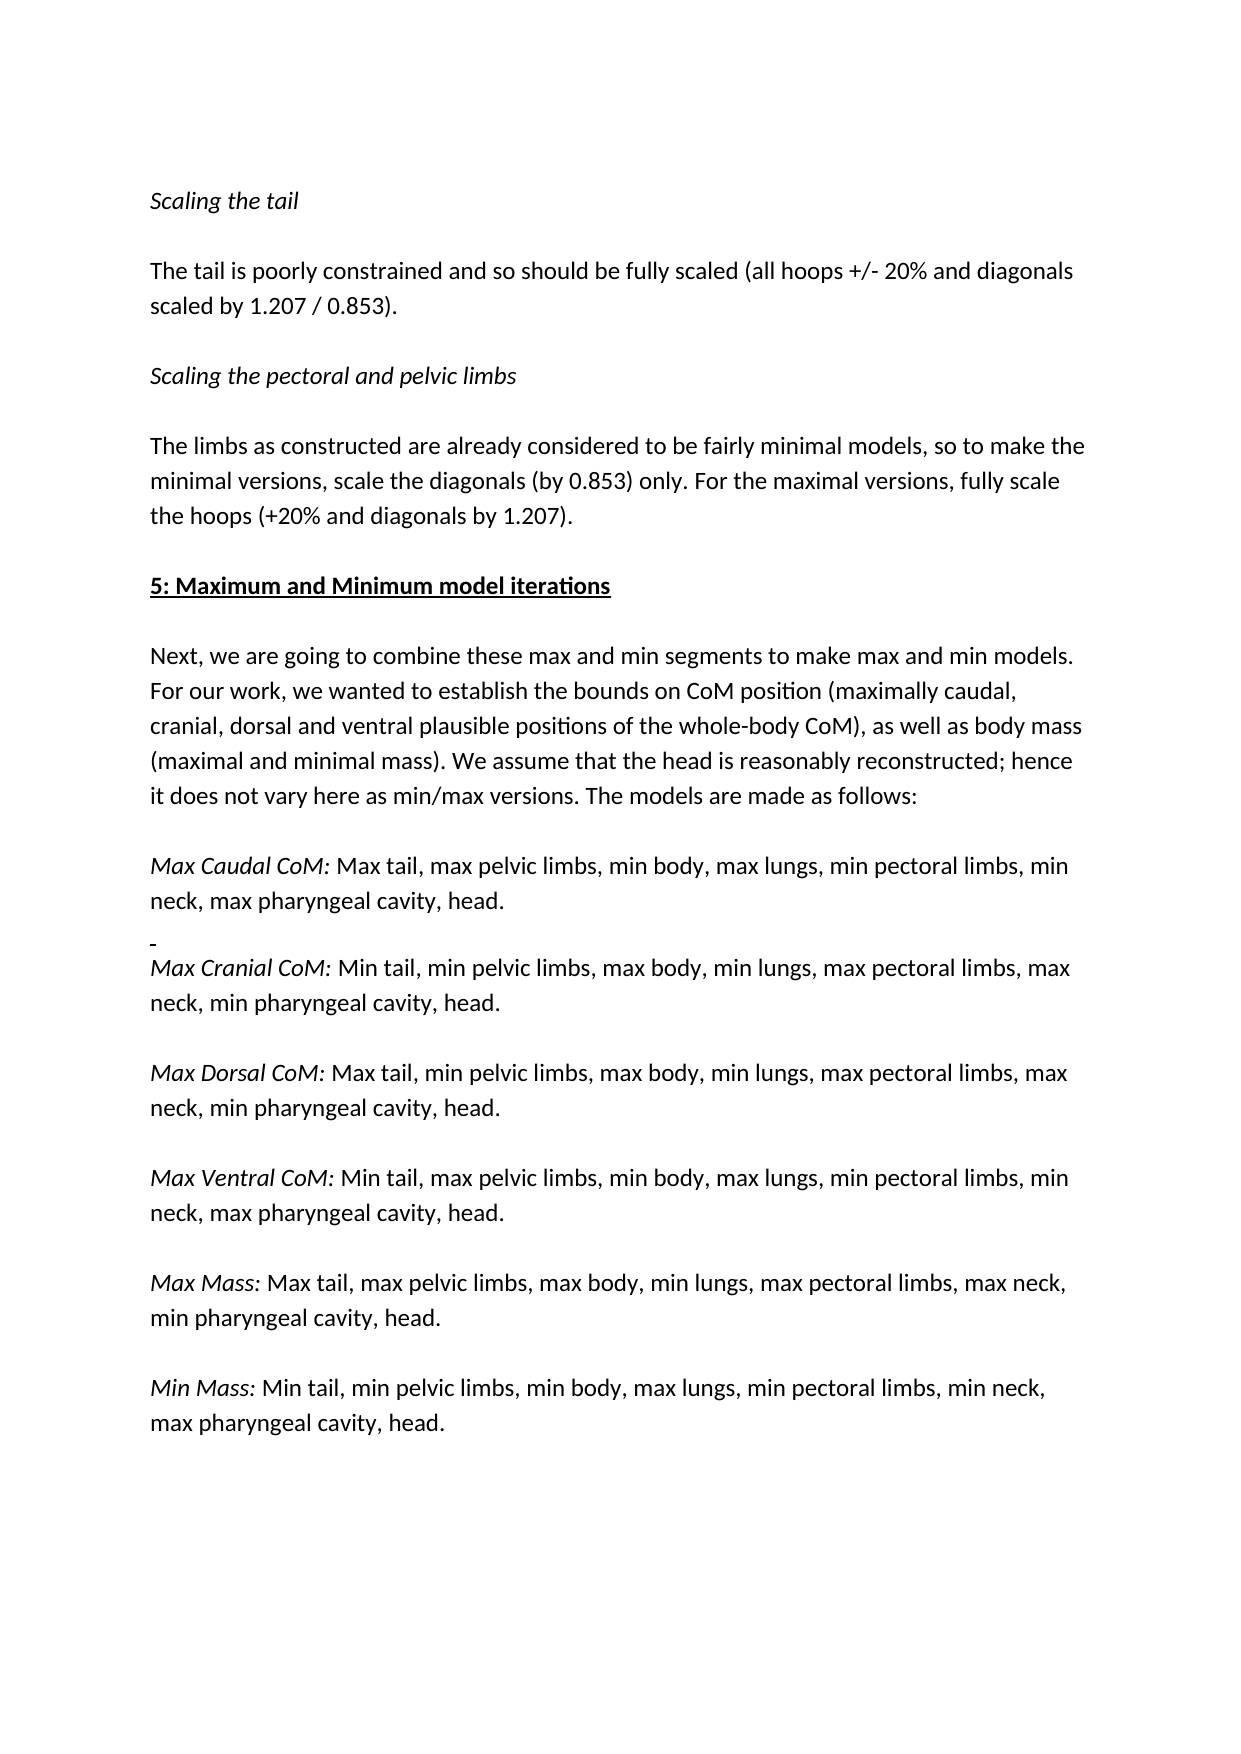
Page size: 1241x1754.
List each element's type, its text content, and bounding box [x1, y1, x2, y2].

text Min Mass: Min tail, min pelvic limbs, min body, max lungs, min pectoral limbs, min neck, max pharyngeal cavity, head. [150, 1372, 1090, 1438]
text The tail is poorly constrained and so should be fully scaled (all hoops +/- 20% and diagonals scaled by 1.207 / 0.853). [150, 255, 1090, 321]
text Next, we are going to combine these max and min segments to make max and min models. For our work, we wanted to establish the bounds on CoM position (maximally caudal, cranial, dorsal and ventral plausible positions of the whole-body CoM), as well as body mass (maximal and minimal mass). We assume that the head is reasonably reconstructed; hence it does not vary here as min/max versions. The models are made as follows: Max Caudal CoM: Max tail, max pelvic limbs, min body, max lungs, min pectoral limbs, min neck, max pharyngeal cavity, head. [150, 640, 1090, 948]
text Max Ventral CoM: Min tail, max pelvic limbs, min body, max lungs, min pectoral limbs, min neck, max pharyngeal cavity, head. [150, 1162, 1090, 1228]
text Max Dorsal CoM: Max tail, min pelvic limbs, max body, min lungs, max pectoral limbs, max neck, min pharyngeal cavity, head. [150, 1057, 1090, 1123]
text Max Cranial CoM: Min tail, min pelvic limbs, max body, min lungs, max pectoral limbs, max neck, min pharyngeal cavity, head. [150, 952, 1090, 1018]
text Max Mass: Max tail, max pelvic limbs, max body, min lungs, max pectoral limbs, max neck, min pharyngeal cavity, head. [150, 1267, 1090, 1333]
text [150, 150, 1090, 216]
text Scaling the pectoral and pelvic limbs The limbs as constructed are already considered to be fairly minimal models, so to make the minimal versions, scale the diagonals (by 0.853) only. For the maximal versions, fully scale the hoops (+20% and diagonals by 1.207). [150, 360, 1090, 531]
text 5: Maximum and Minimum model iterations [150, 570, 1090, 601]
